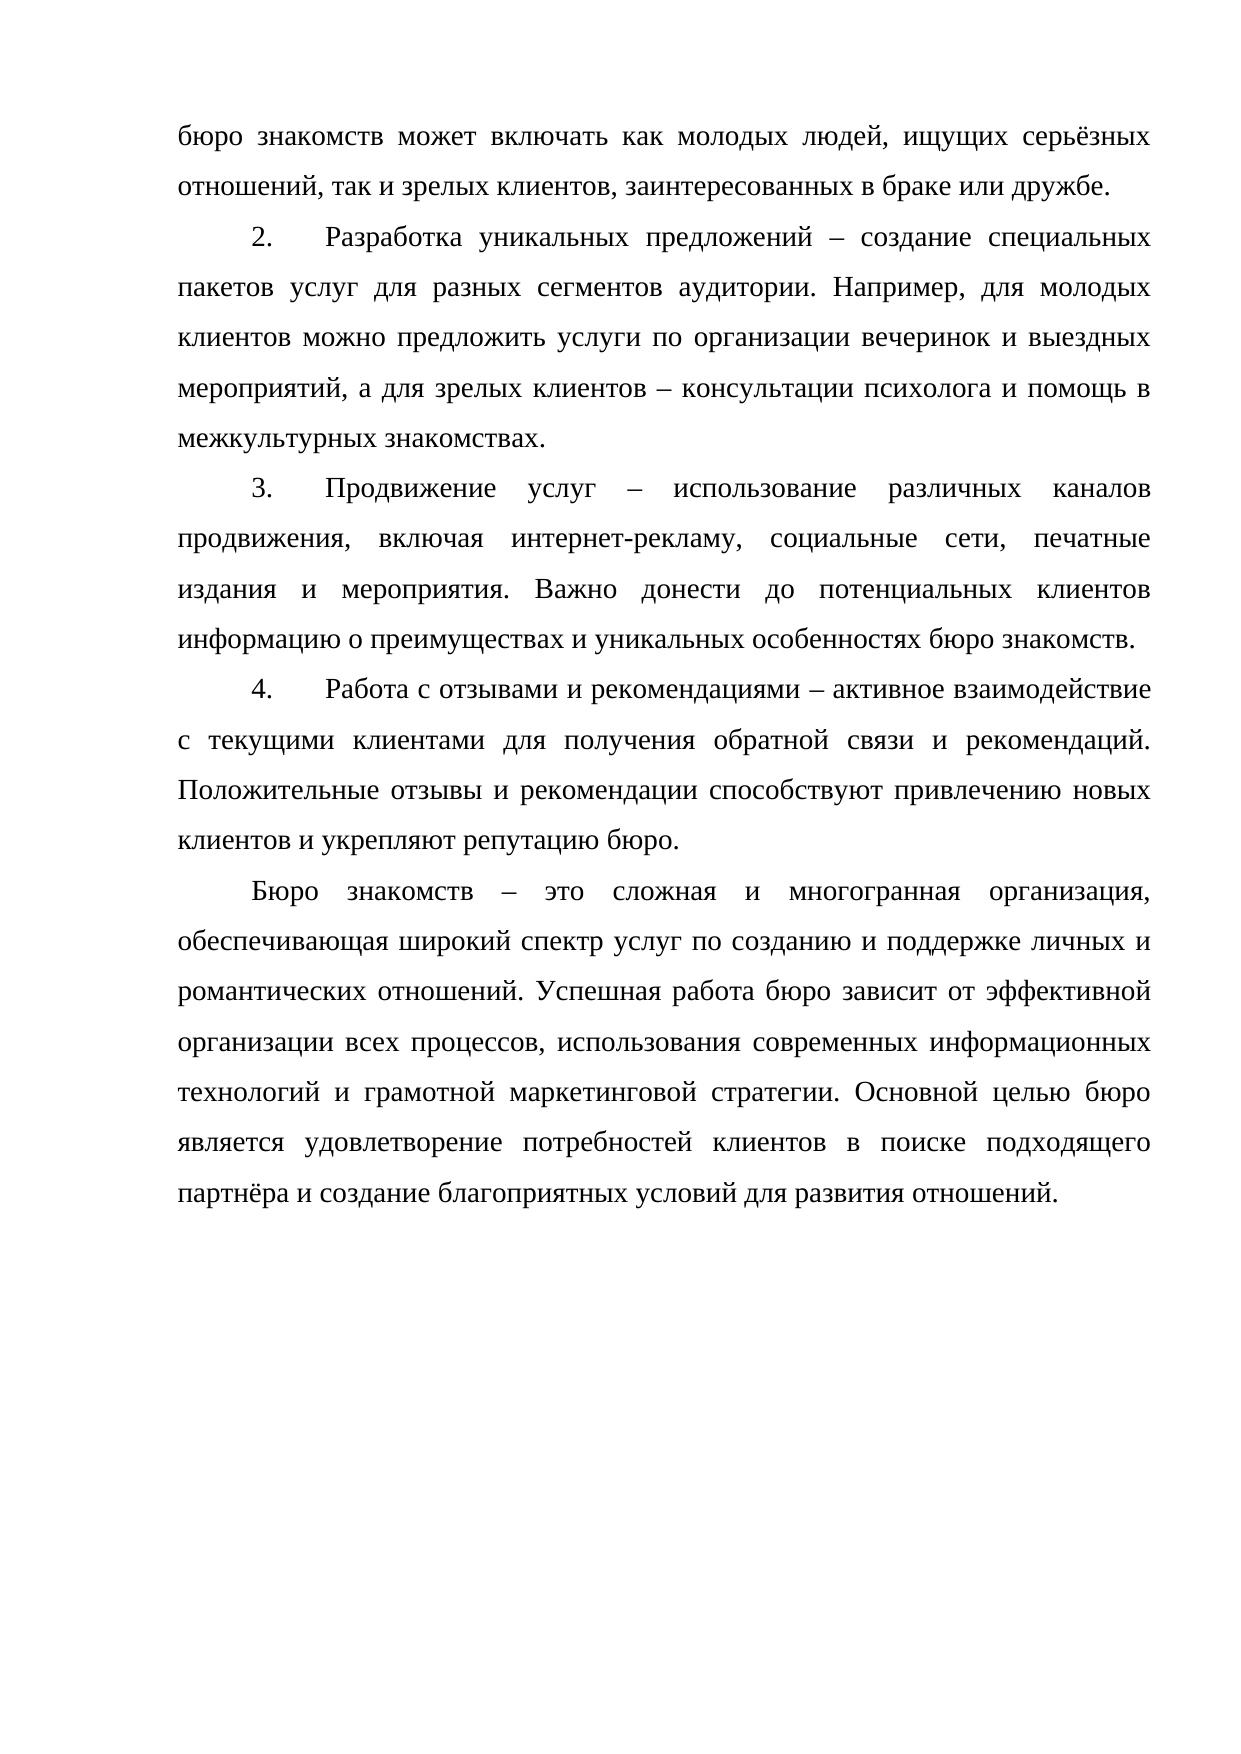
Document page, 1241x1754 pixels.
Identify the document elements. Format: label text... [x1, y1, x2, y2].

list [177, 118, 1152, 202]
text Бюро знакомств – это сложная и многогранная организация, обеспечивающая широкий спектр услуг по созданию и поддержке личных и романтических отношений. Успешная работа бюро зависит от эффективной организации всех процессов, использования современных информационных технологий и грамотной маркетинговой стратегии. Основной целью бюро является удовлетворение потребностей клиентов в поиске подходящего партнёра и создание благоприятных условий для развития отношений. [177, 873, 1152, 1208]
list Разработка уникальных предложений – создание специальных пакетов услуг для разных сегментов аудитории. Например, для молодых клиентов можно предложить услуги по организации вечеринок и выездных мероприятий, а для зрелых клиентов – консультации психолога и помощь в межкультурных знакомствах. [177, 219, 1152, 453]
list Работа с отзывами и рекомендациями – активное взаимодействие с текущими клиентами для получения обратной связи и рекомендаций. Положительные отзывы и рекомендации способствуют привлечению новых клиентов и укрепляют репутацию бюро. [177, 672, 1152, 856]
list Продвижение услуг – использование различных каналов продвижения, включая интернет-рекламу, социальные сети, печатные издания и мероприятия. Важно донести до потенциальных клиентов информацию о преимуществах и уникальных особенностях бюро знакомств. [177, 470, 1152, 655]
